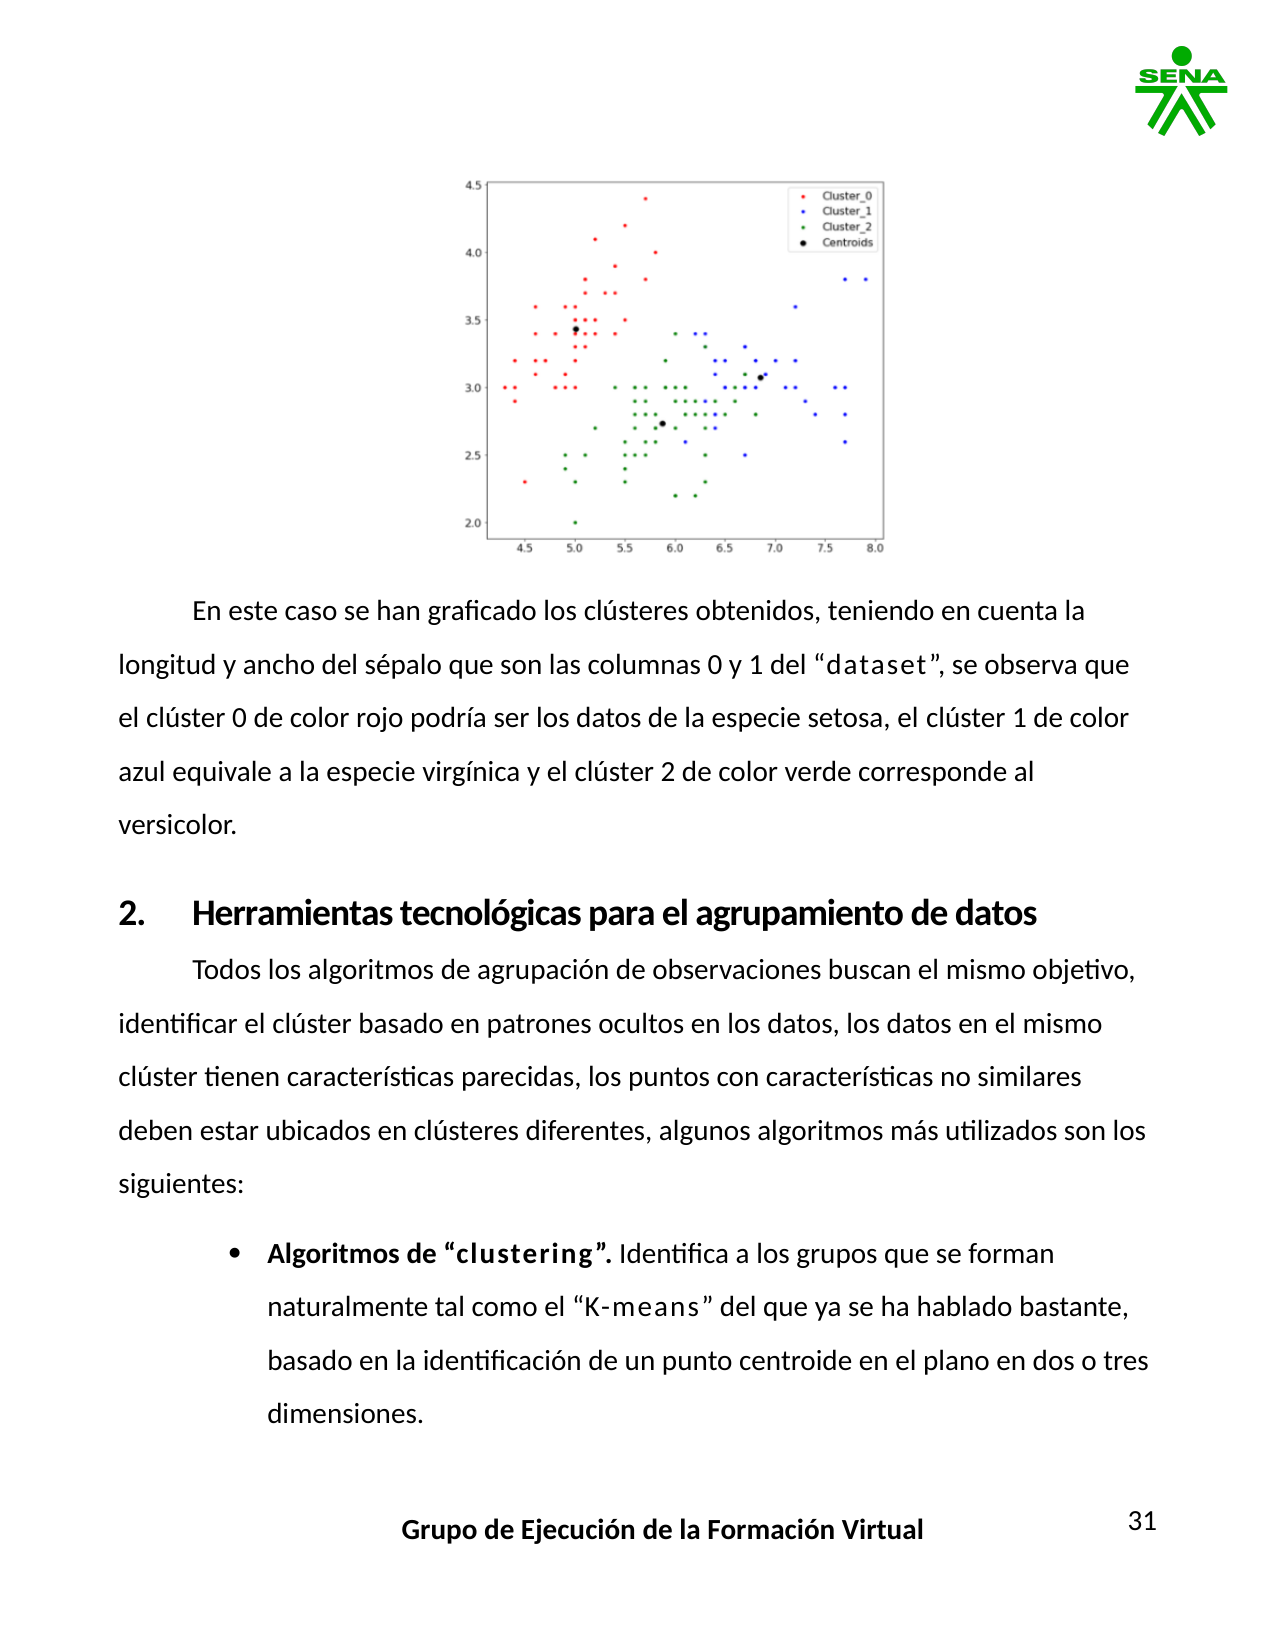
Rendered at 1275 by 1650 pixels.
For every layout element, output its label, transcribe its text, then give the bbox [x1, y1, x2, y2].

text Todos los algoritmos de agrupación de observaciones buscan el mismo objetivo, identificar el clúster basado en patrones ocultos en los datos, los datos en el mismo clúster tienen características parecidas, los puntos con características no similares deben estar ubicados en clústeres diferentes, algunos algoritmos más utilizados son los siguientes: [118, 951, 1157, 1201]
subtitle Herramientas tecnológicas para el agrupamiento de datos [118, 889, 1157, 934]
text En este caso se han graficado los clústeres obtenidos, teniendo en cuenta la longitud y ancho del sépalo que son las columnas 0 y 1 del “dataset”, se observa que el clúster 0 de color rojo podría ser los datos de la especie setosa, el clúster 1 de color azul equivale a la especie virgínica y el clúster 2 de color verde corresponde al versicolor. [118, 592, 1157, 842]
picture [460, 177, 889, 558]
list Algoritmos de “clustering”. Identifica a los grupos que se forman naturalmente tal como el “K-means” del que ya se ha hablado bastante, basado en la identificación de un punto centroide en el plano en dos o tres dimensiones. [229, 1235, 1157, 1431]
picture [1135, 46, 1228, 136]
